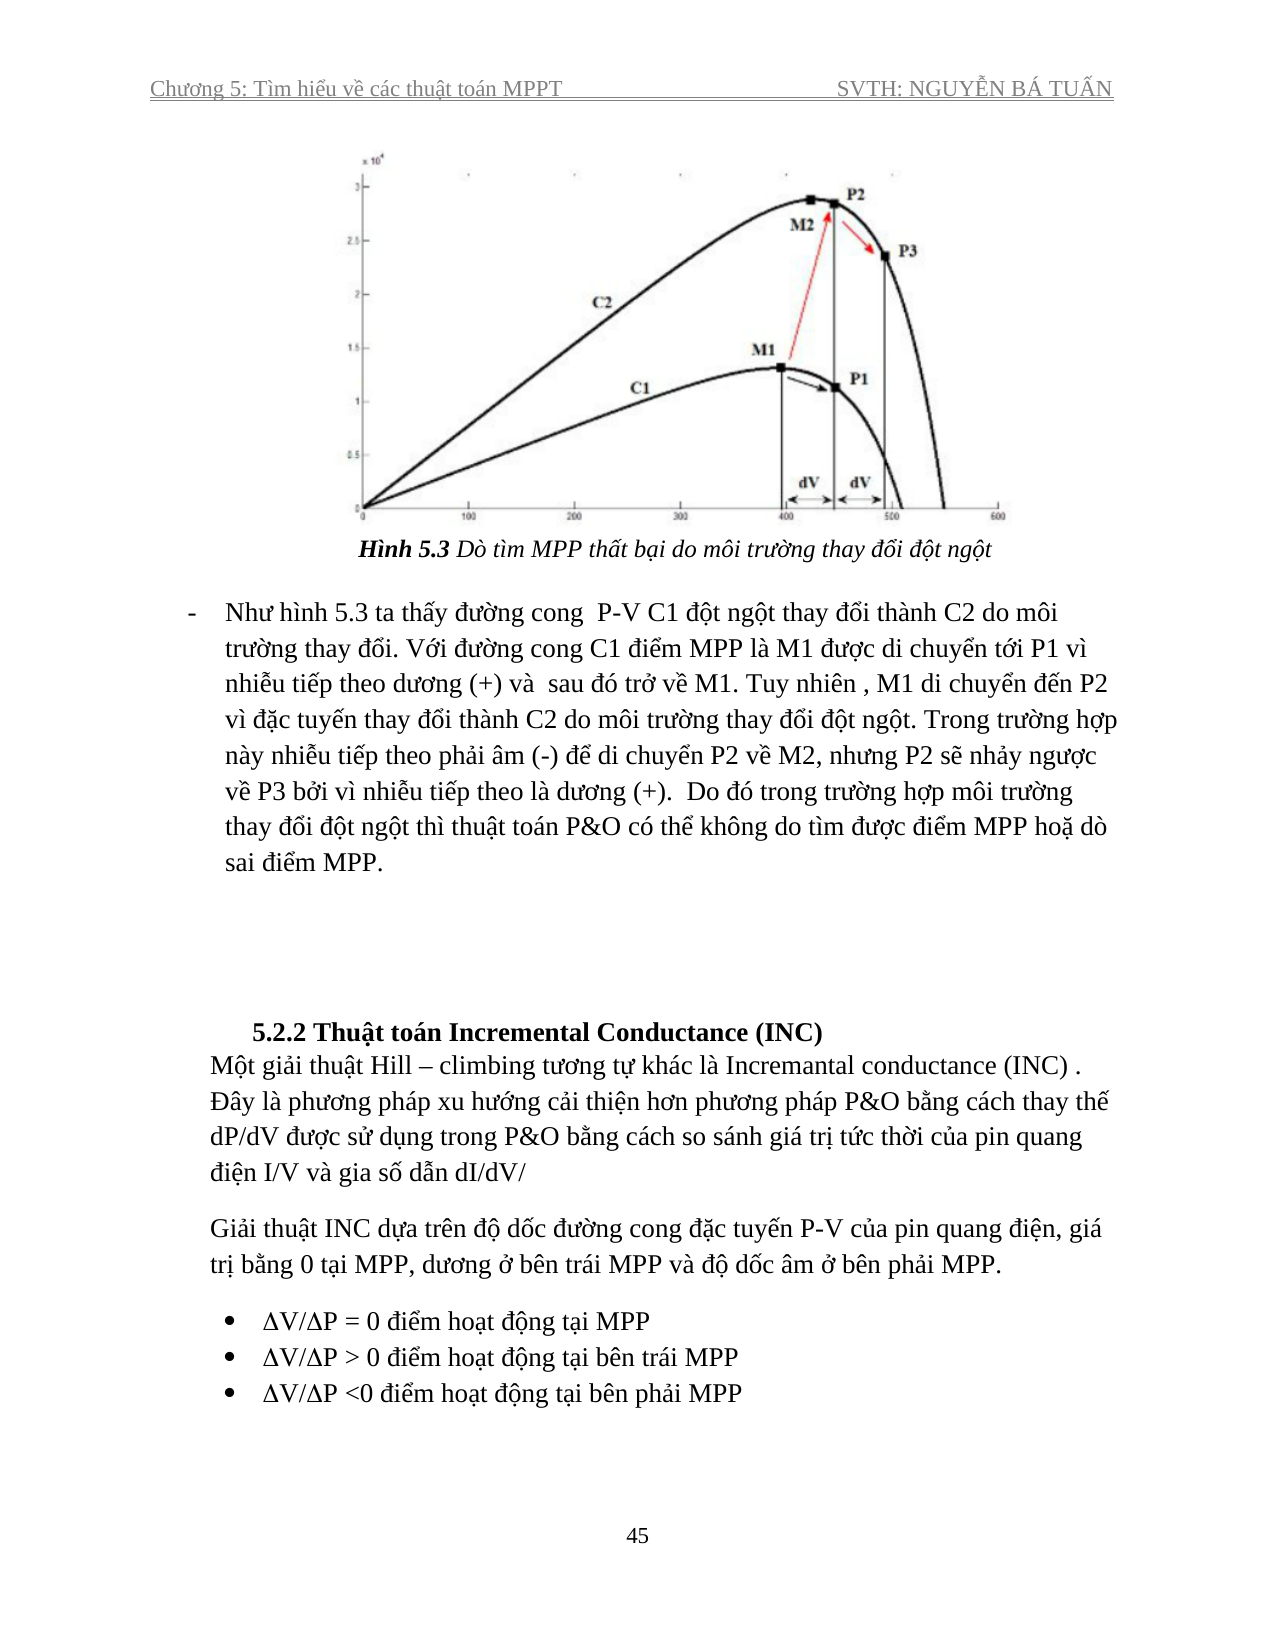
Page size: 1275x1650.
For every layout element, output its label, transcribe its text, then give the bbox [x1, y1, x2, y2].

text Giải thuật INC dựa trên độ dốc đường cong đặc tuyến P-V của pin quang điện, giá trị bằng 0 tại MPP, dương ở bên trái MPP và độ dốc âm ở bên phải MPP. [210, 1213, 1125, 1279]
list V/P <0 điểm hoạt động tại bên phải MPP [225, 1377, 1125, 1408]
text Một giải thuật Hill – climbing tương tự khác là Incremantal conductance (INC) . Đây là phương pháp xu hướng cải thiện hơn phương pháp P&O bằng cách thay thế dP/dV được sử dụng trong P&O bằng cách so sánh giá trị tức thời của pin quang điện I/V và gia số dẫn dI/dV/ [210, 1049, 1125, 1187]
list V/P = 0 điểm hoạt động tại MPP [225, 1305, 1125, 1336]
list Như hình 5.3 ta thấy đường cong P-V C1 đột ngột thay đổi thành C2 do môi trường thay đổi. Với đường cong C1 điểm MPP là M1 được di chuyển tới P1 vì nhiễu tiếp theo dương (+) và sau đó trở về M1. Tuy nhiên , M1 di chuyển đến P2 vì đặc tuyến thay đổi thành C2 do môi trường thay đổi đột ngột. Trong trường hợp này nhiễu tiếp theo phải âm (-) để di chuyển P2 về M2, nhưng P2 sẽ nhảy ngược về P3 bởi vì nhiễu tiếp theo là dương (+). Do đó trong trường hợp môi trường thay đổi đột ngột thì thuật toán P&O có thể không do tìm được điểm MPP hoặ dò sai điểm MPP. [187, 596, 1125, 877]
picture [330, 150, 1020, 532]
subtitle 5.2.2 Thuật toán Incremental Conductance (INC) [225, 1016, 1125, 1047]
list V/P > 0 điểm hoạt động tại bên trái MPP [225, 1341, 1125, 1372]
list Hình 5.3 Dò tìm MPP thất bại do môi trường thay đổi đột ngột [225, 534, 1125, 563]
